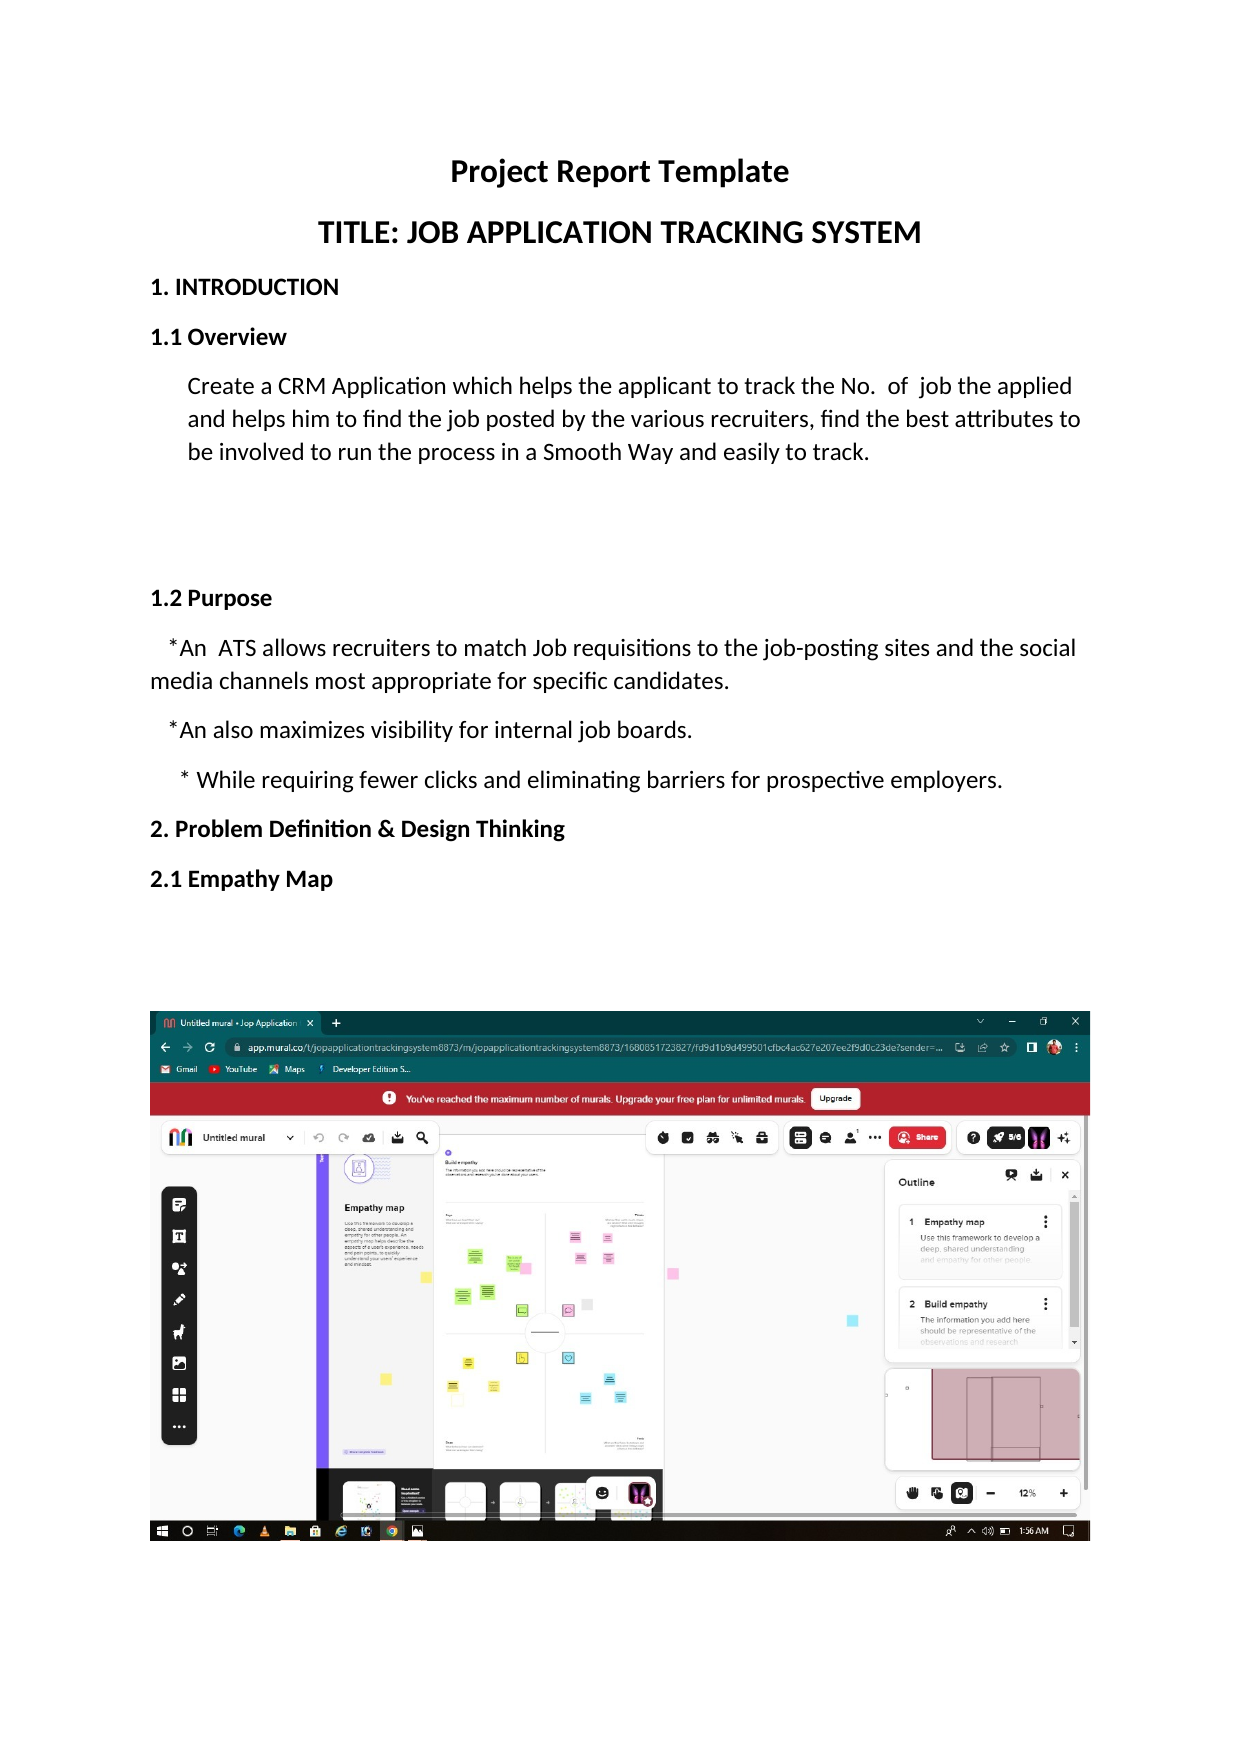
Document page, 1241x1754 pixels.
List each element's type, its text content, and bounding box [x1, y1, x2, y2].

text TITLE: JOB APPLICATION TRACKING SYSTEM [150, 211, 1090, 251]
text Create a CRM Application which helps the applicant to track the No. of job the applied and helps him to find the job posted by the various recruiters, find the best attributes to be involved to run the process in a Smooth Way and easily to track. [187, 370, 1090, 467]
text Project Report Template [150, 150, 1090, 191]
text * While requiring fewer clicks and eliminating barriers for prospective employers. [150, 764, 1090, 794]
list Purpose [150, 582, 1090, 613]
text 2. Problem Definition & Design Thinking [150, 813, 1090, 844]
list Overview [150, 321, 1090, 351]
text *An ATS allows recruiters to match Job requisitions to the job-posting sites and the social media channels most appropriate for specific candidates. [150, 632, 1090, 695]
text *An also maximizes visibility for internal job boards. [150, 714, 1090, 745]
picture [150, 1011, 1091, 1541]
text 2.1 Empathy Map [150, 863, 1090, 894]
text 1. INTRODUCTION [150, 271, 1090, 302]
